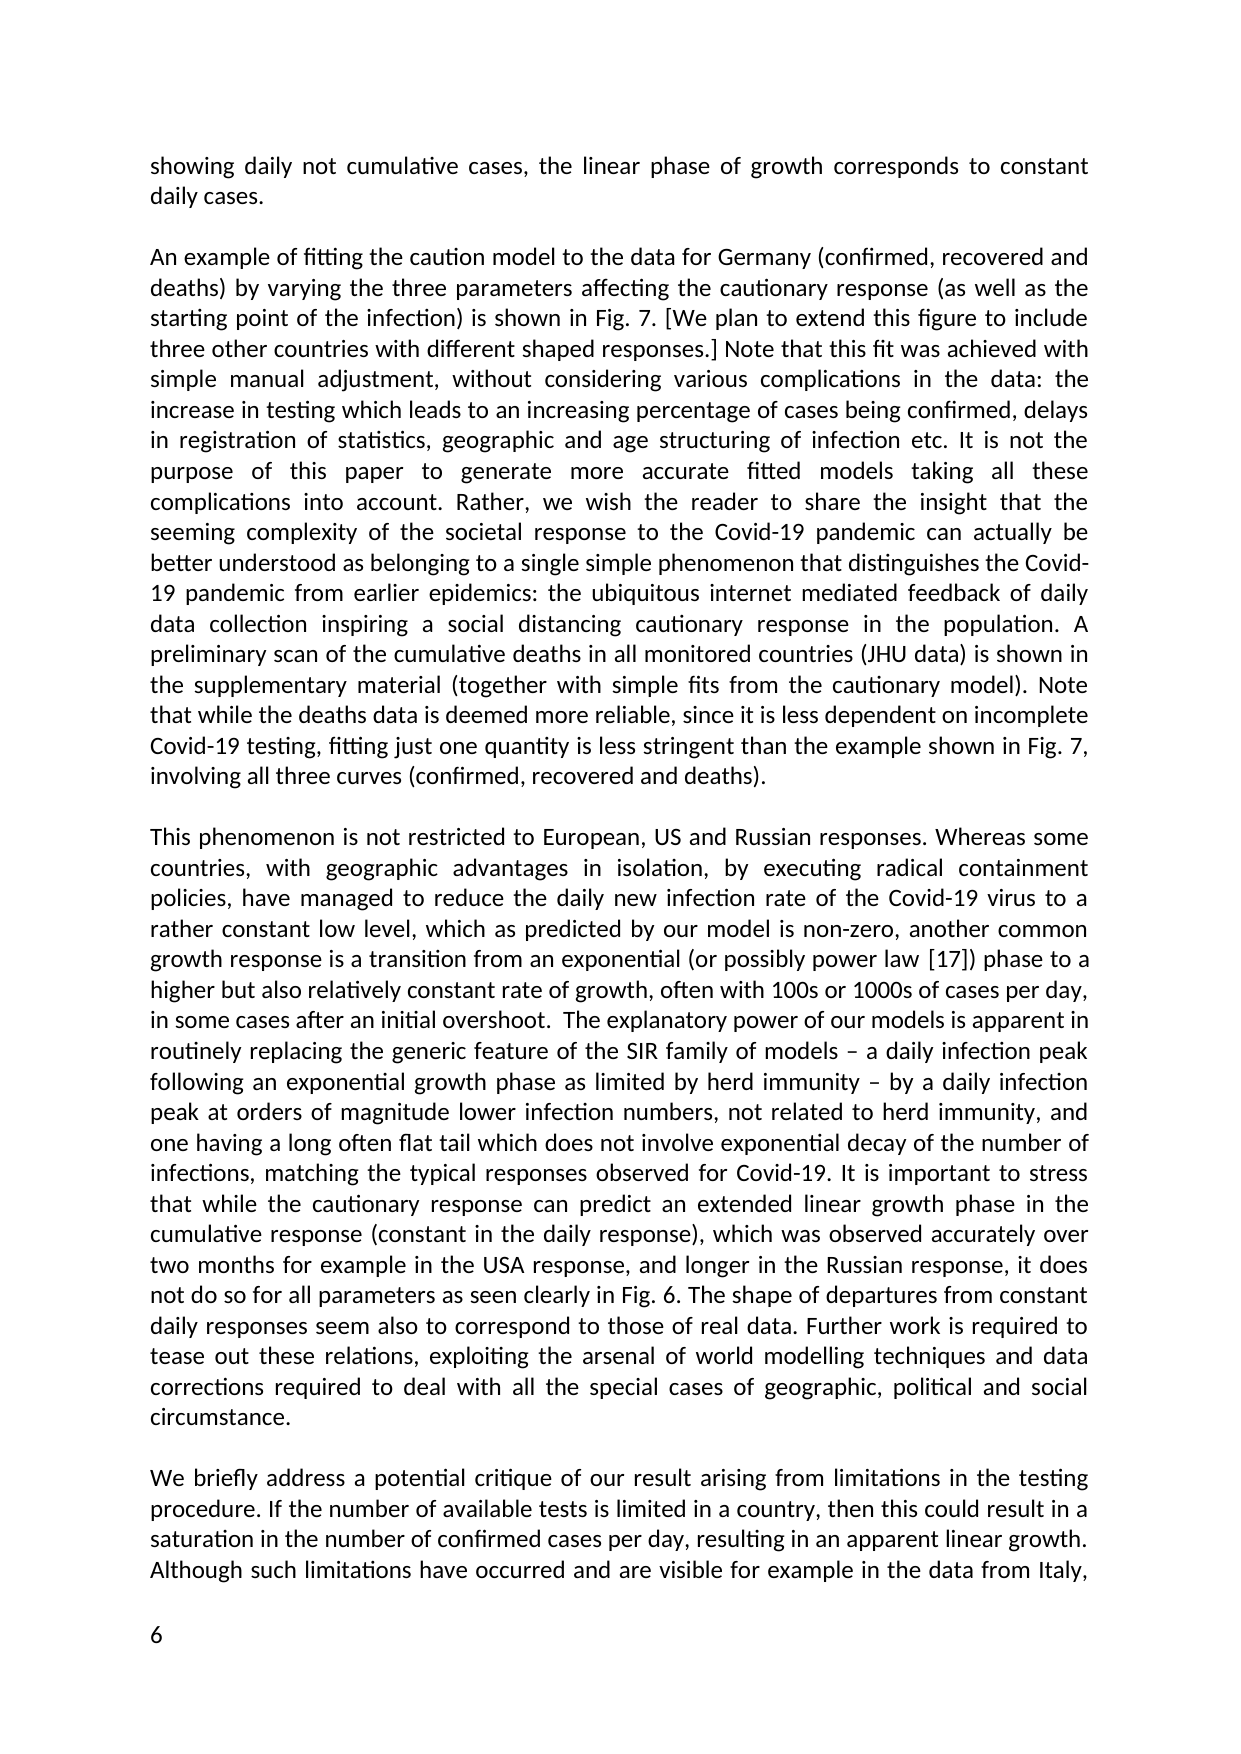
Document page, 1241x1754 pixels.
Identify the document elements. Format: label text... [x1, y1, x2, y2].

text An example of fitting the caution model to the data for Germany (confirmed, recovered and deaths) by varying the three parameters affecting the cautionary response (as well as the starting point of the infection) is shown in Fig. 7. [We plan to extend this figure to include three other countries with different shaped responses.] Note that this fit was achieved with simple manual adjustment, without considering various complications in the data: the increase in testing which leads to an increasing percentage of cases being confirmed, delays in registration of statistics, geographic and age structuring of infection etc. It is not the purpose of this paper to generate more accurate fitted models taking all these complications into account. Rather, we wish the reader to share the insight that the seeming complexity of the societal response to the Covid-19 pandemic can actually be better understood as belonging to a single simple phenomenon that distinguishes the Covid-19 pandemic from earlier epidemics: the ubiquitous internet mediated feedback of daily data collection inspiring a social distancing cautionary response in the population. A preliminary scan of the cumulative deaths in all monitored countries (JHU data) is shown in the supplementary material (together with simple fits from the cautionary model). Note that while the deaths data is deemed more reliable, since it is less dependent on incomplete Covid-19 testing, fitting just one quantity is less stringent than the example shown in Fig. 7, involving all three curves (confirmed, recovered and deaths). [150, 242, 1090, 791]
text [150, 150, 1090, 211]
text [150, 1462, 1090, 1584]
text This phenomenon is not restricted to European, US and Russian responses. Whereas some countries, with geographic advantages in isolation, by executing radical containment policies, have managed to reduce the daily new infection rate of the Covid-19 virus to a rather constant low level, which as predicted by our model is non-zero, another common growth response is a transition from an exponential (or possibly power law [17]) phase to a higher but also relatively constant rate of growth, often with 100s or 1000s of cases per day, in some cases after an initial overshoot. The explanatory power of our models is apparent in routinely replacing the generic feature of the SIR family of models – a daily infection peak following an exponential growth phase as limited by herd immunity – by a daily infection peak at orders of magnitude lower infection numbers, not related to herd immunity, and one having a long often flat tail which does not involve exponential decay of the number of infections, matching the typical responses observed for Covid-19. It is important to stress that while the cautionary response can predict an extended linear growth phase in the cumulative response (constant in the daily response), which was observed accurately over two months for example in the USA response, and longer in the Russian response, it does not do so for all parameters as seen clearly in Fig. 6. The shape of departures from constant daily responses seem also to correspond to those of real data. Further work is required to tease out these relations, exploiting the arsenal of world modelling techniques and data corrections required to deal with all the special cases of geographic, political and social circumstance. [150, 821, 1090, 1432]
